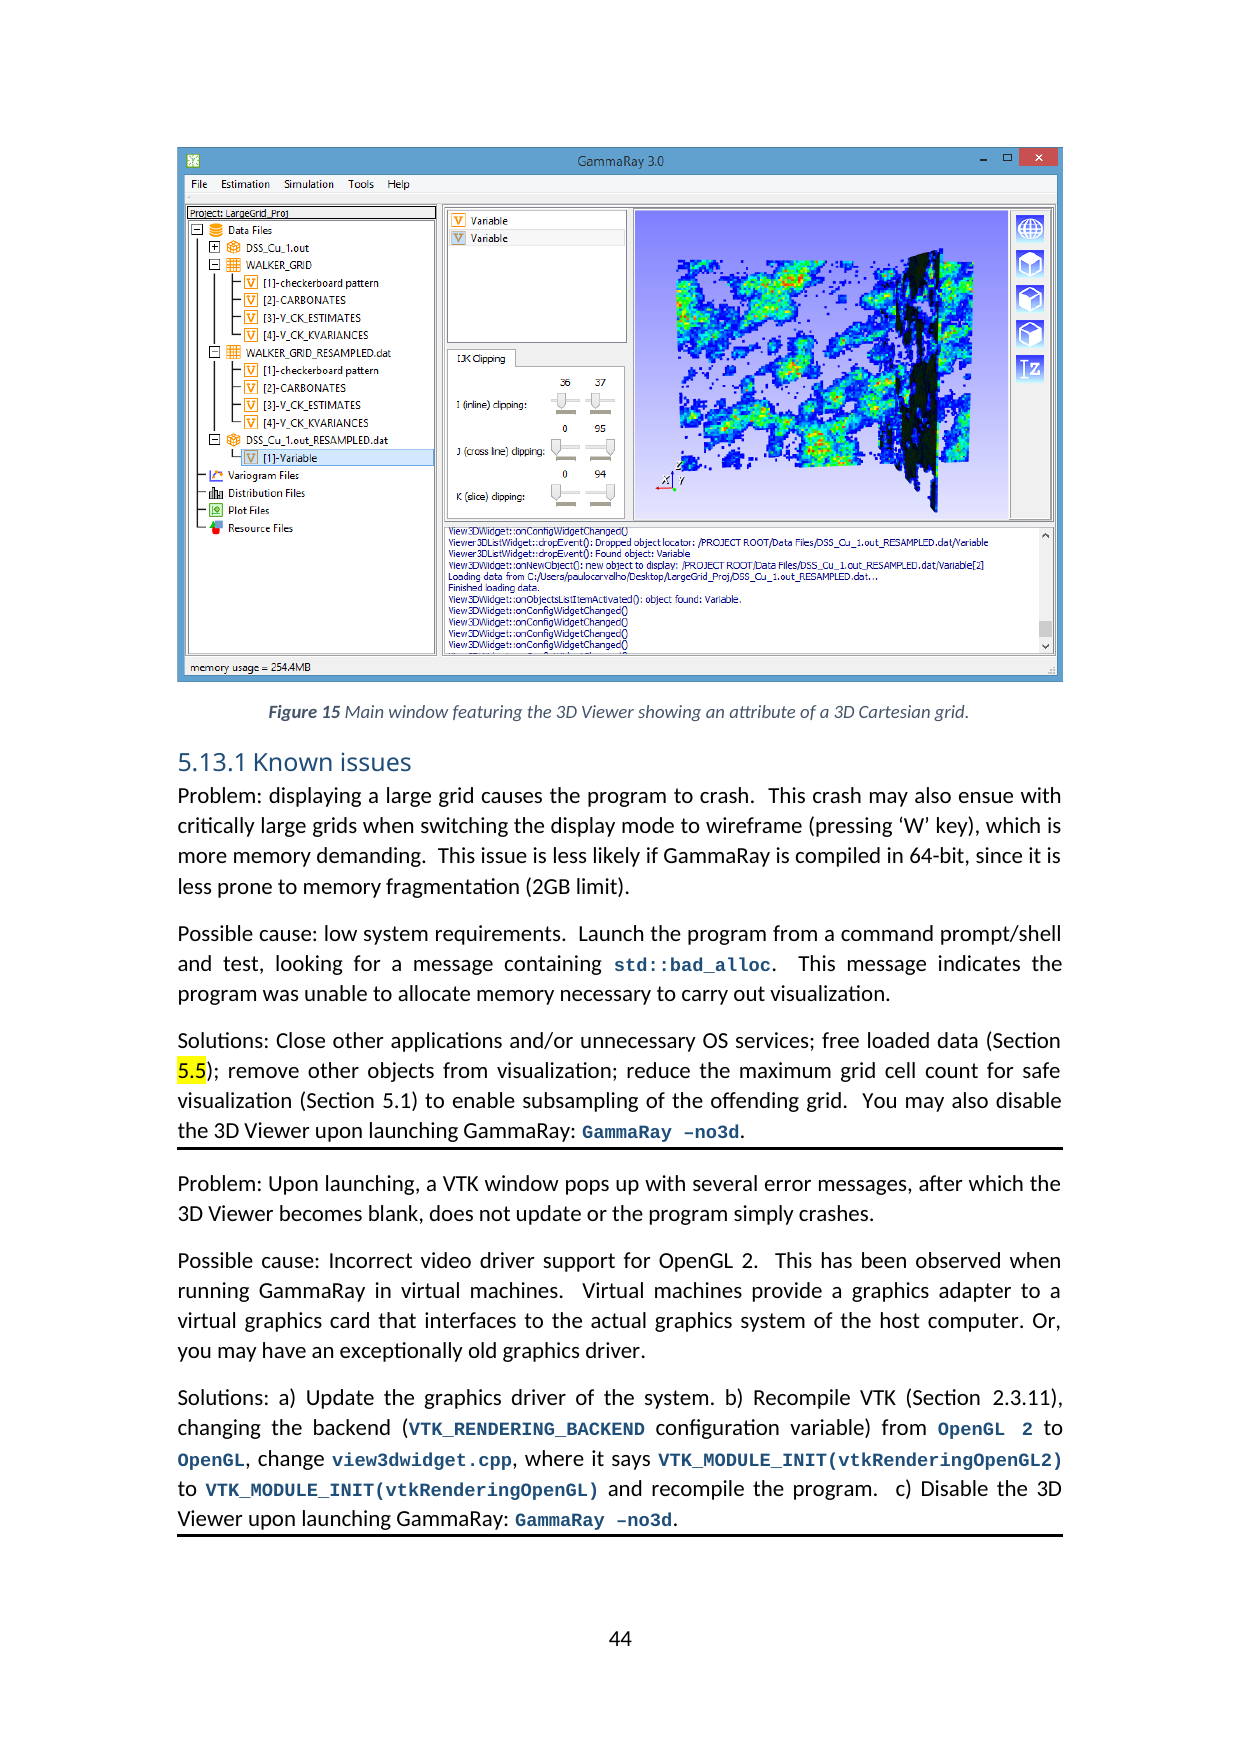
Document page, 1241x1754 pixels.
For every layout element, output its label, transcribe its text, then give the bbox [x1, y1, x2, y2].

text Possible cause: Incorrect video driver support for OpenGL 2. This has been observed when running GammaRay in virtual machines. Virtual machines provide a graphics adapter to a virtual graphics card that interfaces to the actual graphics system of the host computer. Or, you may have an exceptionally old graphics driver. [177, 1246, 1063, 1364]
subtitle Known issues [177, 744, 1063, 778]
text Figure 15 Main window featuring the 3D Viewer showing an attribute of a 3D Cartesian grid. [177, 701, 1063, 724]
text Problem: Upon launching, a VTK window pops up with several error messages, after which the 3D Viewer becomes blank, does not update or the program simply crashes. [177, 1169, 1063, 1227]
text Problem: displaying a large grid causes the program to crash. This crash may also ensue with critically large grids when switching the display mode to wireframe (pressing ‘W’ key), which is more memory demanding. This issue is less likely if GammaRay is compiled in 64-bit, since it is less prone to memory fragmentation (2GB limit). [177, 781, 1063, 900]
picture [177, 147, 1063, 682]
text Solutions: a) Update the graphics driver of the system. b) Recompile VTK (Section 2.3.11), changing the backend (VTK_RENDERING_BACKEND configuration variable) from OpenGL 2 to OpenGL, change view3dwidget.cpp, where it says VTK_MODULE_INIT(vtkRenderingOpenGL2) to VTK_MODULE_INIT(vtkRenderingOpenGL) and recompile the program. c) Disable the 3D Viewer upon launching GammaRay: GammaRay –no3d. [177, 1383, 1063, 1534]
text Possible cause: low system requirements. Launch the program from a command prompt/shell and test, looking for a message containing std::bad_alloc. This message indicates the program was unable to allocate memory necessary to carry out visualization. [177, 919, 1063, 1007]
text Solutions: Close other applications and/or unnecessary OS services; free loaded data (Section 5.5); remove other objects from visualization; reduce the maximum grid cell count for safe visualization (Section 5.1) to enable subsampling of the offending grid. You may also disable the 3D Viewer upon launching GammaRay: GammaRay –no3d. [177, 1026, 1063, 1147]
